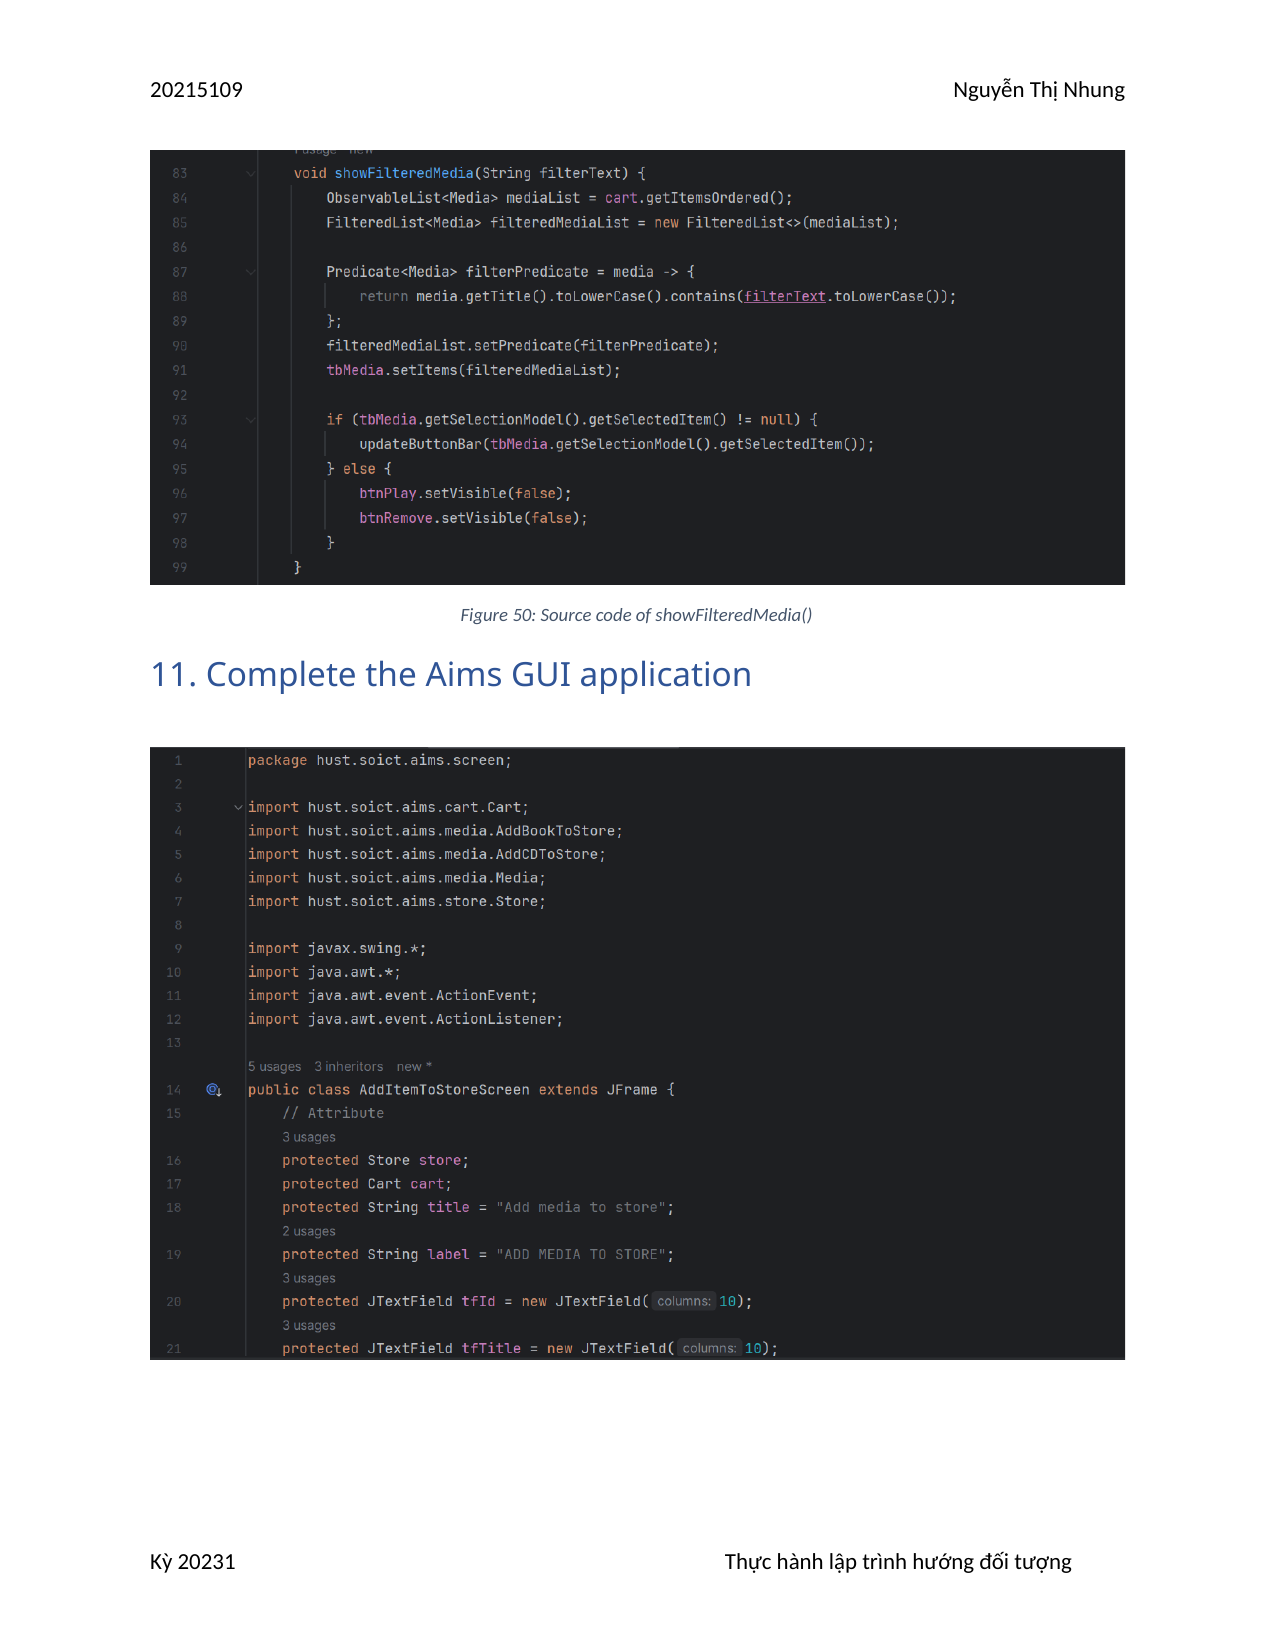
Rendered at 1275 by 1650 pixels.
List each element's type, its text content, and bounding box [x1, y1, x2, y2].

picture [150, 747, 1125, 1360]
picture [150, 150, 1125, 585]
subtitle 11. Complete the Aims GUI application [150, 651, 1125, 697]
